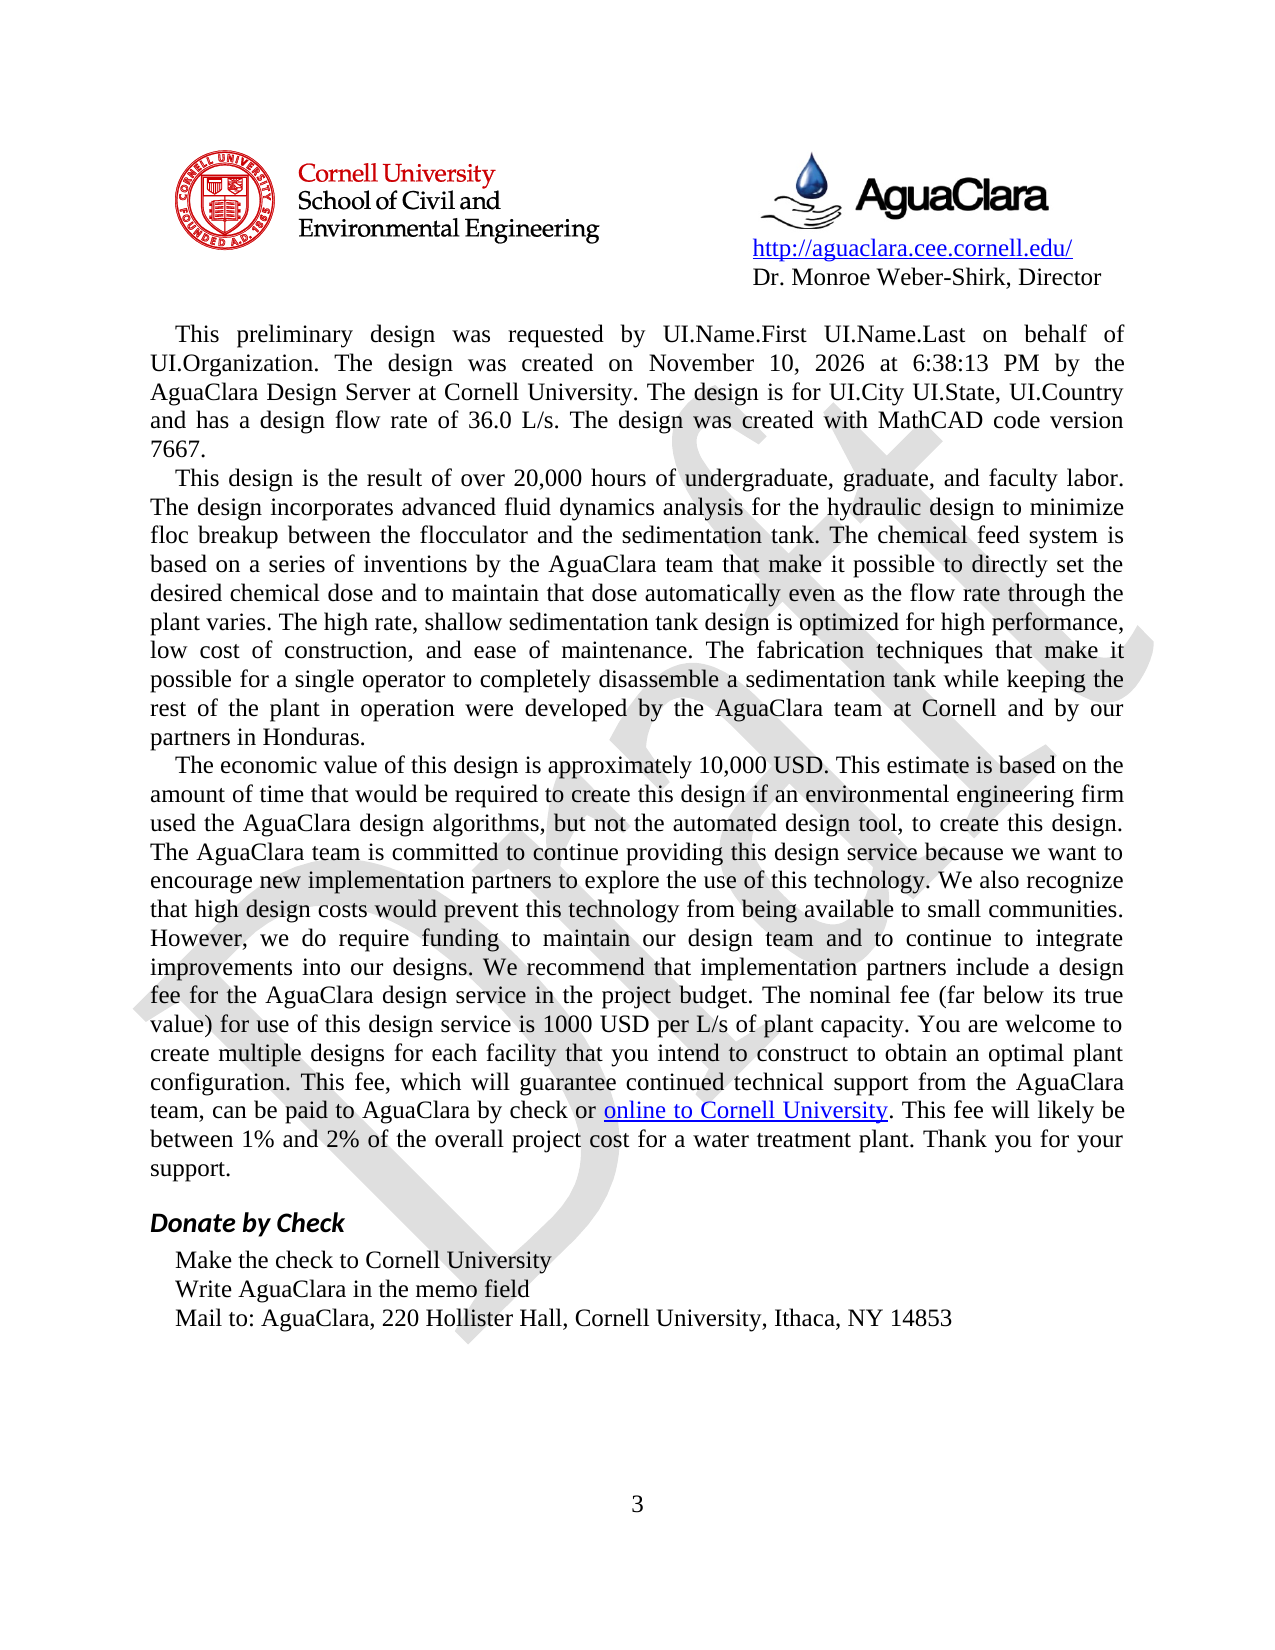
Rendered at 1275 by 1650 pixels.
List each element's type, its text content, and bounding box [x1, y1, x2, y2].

text Mail to: AguaClara, 220 Hollister Hall, Cornell University, Ithaca, NY 14853 [150, 1303, 1125, 1332]
text The economic value of this design is approximately 10,000 USD. This estimate is based on the amount of time that would be required to create this design if an environmental engineering firm used the AguaClara design algorithms, but not the automated design tool, to create this design. The AguaClara team is committed to continue providing this design service because we want to encourage new implementation partners to explore the use of this technology. We also recognize that high design costs would prevent this technology from being available to small communities. However, we do require funding to maintain our design team and to continue to integrate improvements into our designs. We recommend that implementation partners include a design fee for the AguaClara design service in the project budget. The nominal fee (far below its true value) for use of this design service is 1000 USD per L/s of plant capacity. You are welcome to create multiple designs for each facility that you intend to construct to obtain an optimal plant configuration. This fee, which will guarantee continued technical support from the AguaClara team, can be paid to AguaClara by check or online to Cornell University. This fee will likely be between 1% and 2% of the overall project cost for a water treatment plant. Thank you for your support. [150, 750, 1125, 1182]
table_header [139, 150, 716, 319]
text This preliminary design was requested by UI.Name.First UI.Name.Last on behalf of UI.Organization. The design was created on July 19, 2018 at 2:28:25 PM by the AguaClara Design Server at Cornell University. The design is for UI.City UI.State, UI.Country and has a design flow rate of 36.0 L/s. The design was created with MathCAD code version 7667. [150, 319, 1125, 463]
picture [752, 150, 1064, 233]
text Write AguaClara in the memo field [150, 1274, 1125, 1303]
text This design is the result of over 20,000 hours of undergraduate, graduate, and faculty labor. The design incorporates advanced fluid dynamics analysis for the hydraulic design to minimize floc breakup between the flocculator and the sedimentation tank. The chemical feed system is based on a series of inventions by the AguaClara team that make it possible to directly set the desired chemical dose and to maintain that dose automatically even as the flow rate through the plant varies. The high rate, shallow sedimentation tank design is optimized for high performance, low cost of construction, and ease of maintenance. The fabrication techniques that make it possible for a single operator to completely disassemble a sedimentation tank while keeping the rest of the plant in operation were developed by the AguaClara team at Cornell and by our partners in Honduras. [150, 463, 1125, 750]
text Make the check to Cornell University [150, 1246, 1125, 1274]
subtitle Donate by Check [150, 1205, 1125, 1239]
table_header http://aguaclara.cee.cornell.edu/ Dr. Monroe Weber-Shirk, Director [716, 150, 1136, 319]
